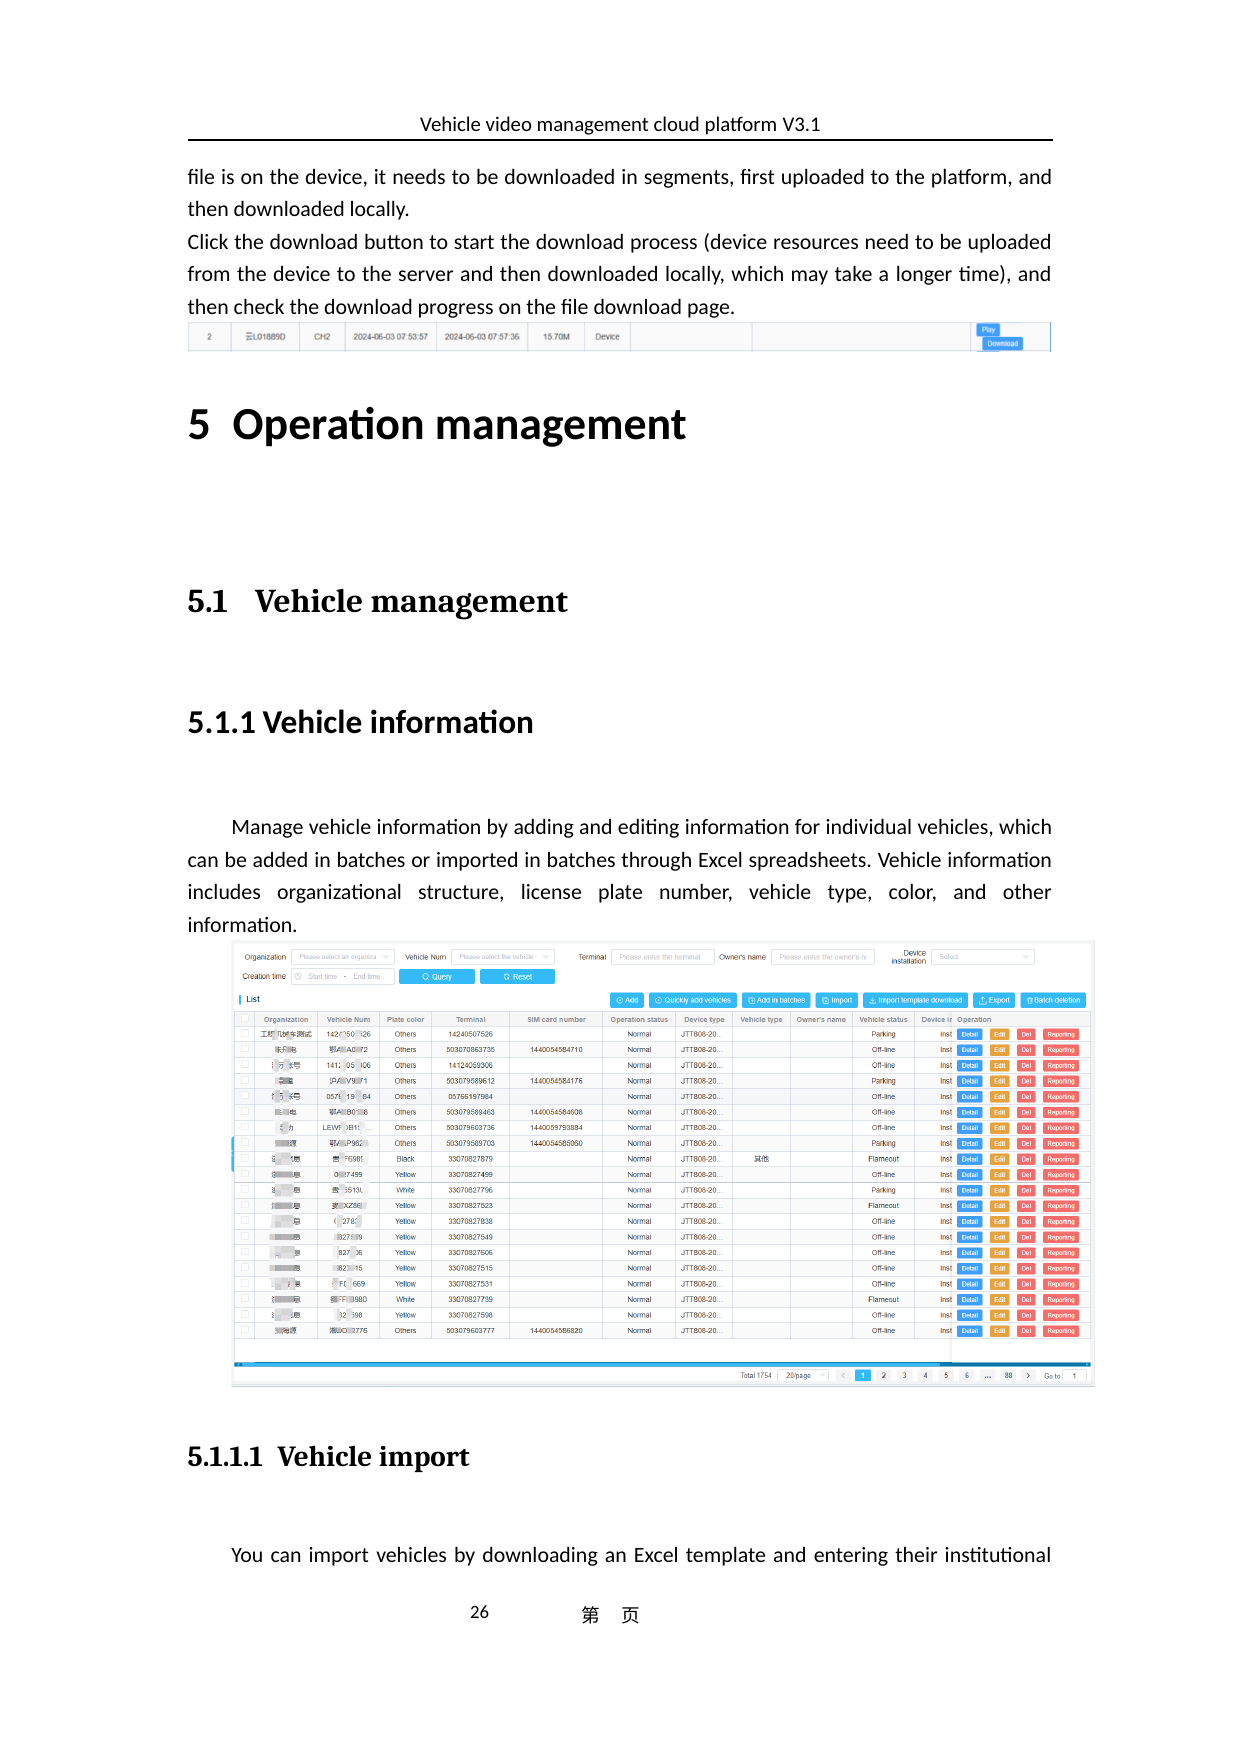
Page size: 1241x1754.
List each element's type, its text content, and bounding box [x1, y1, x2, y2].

picture [231, 940, 1096, 1387]
text Manage vehicle information by adding and editing information for individual vehicles, which can be added in batches or imported in batches through Excel spreadsheets. Vehicle information includes organizational structure, license plate number, vehicle type, color, and other information. [187, 811, 1053, 941]
text Click the download button to start the download process (device resources need to be uploaded from the device to the server and then downloaded locally, which may take a longer time), and then check the download progress on the file download page. [187, 225, 1053, 323]
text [187, 160, 1053, 225]
picture [187, 322, 1051, 352]
subtitle Vehicle import [187, 1425, 1053, 1490]
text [187, 1539, 1053, 1571]
subtitle Vehicle management [187, 569, 1053, 634]
subtitle Vehicle information [187, 689, 1053, 754]
subtitle Operation management [187, 391, 1053, 456]
